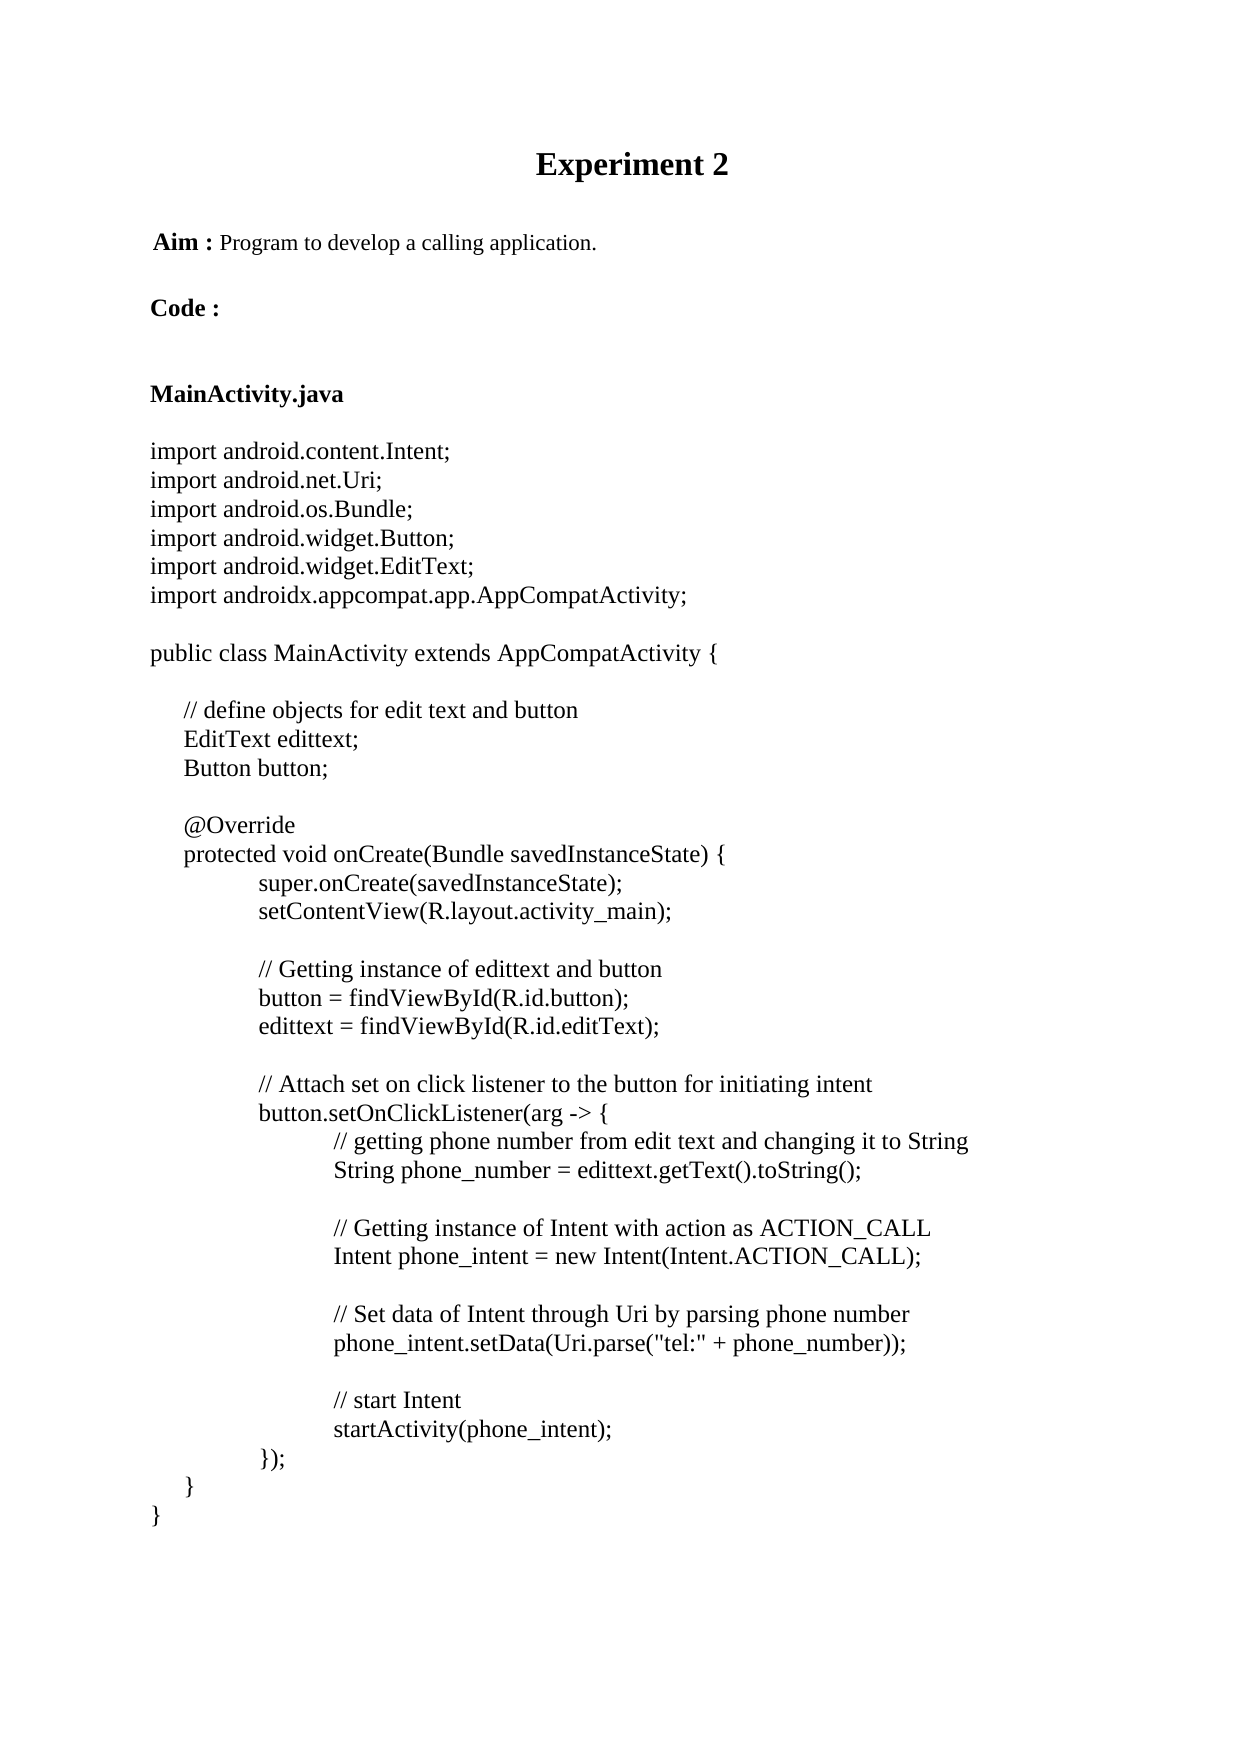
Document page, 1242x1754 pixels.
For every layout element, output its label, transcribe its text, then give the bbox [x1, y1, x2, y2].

text import androidx.appcompat.app.AppCompatActivity; [150, 580, 1114, 609]
text // getting phone number from edit text and changing it to String [150, 1126, 1114, 1155]
text super.onCreate(savedInstanceState); [150, 868, 1114, 896]
text Experiment 2 [108, 144, 1114, 182]
text button.setOnClickListener(arg -> { [150, 1098, 1114, 1126]
text String phone_number = edittext.getText().toString(); [150, 1155, 1114, 1184]
text Aim : Program to develop a calling application. [153, 227, 1112, 255]
text @Override [150, 810, 1114, 839]
text // Getting instance of Intent with action as ACTION_CALL [150, 1213, 1114, 1241]
text Button button; [150, 753, 1114, 781]
text phone_intent.setData(Uri.parse("tel:" + phone_number)); [150, 1328, 1114, 1356]
text import android.os.Bundle; [150, 494, 1114, 523]
text } [150, 1500, 1114, 1529]
text Code : [150, 293, 1114, 321]
text import android.widget.EditText; [150, 551, 1114, 580]
text import android.widget.Button; [150, 523, 1114, 551]
text MainActivity.java [150, 379, 1114, 408]
text // Set data of Intent through Uri by parsing phone number [150, 1299, 1114, 1328]
text edittext = findViewById(R.id.editText); [150, 1011, 1114, 1040]
text import android.content.Intent; [150, 436, 1114, 465]
text Intent phone_intent = new Intent(Intent.ACTION_CALL); [150, 1241, 1114, 1270]
text protected void onCreate(Bundle savedInstanceState) { [150, 839, 1114, 868]
text // Getting instance of edittext and button [150, 954, 1114, 983]
text startActivity(phone_intent); [150, 1414, 1114, 1443]
text }); [150, 1443, 1114, 1471]
text } [150, 1471, 1114, 1500]
text import android.net.Uri; [150, 465, 1114, 494]
text public class MainActivity extends AppCompatActivity { [150, 638, 1114, 666]
text button = findViewById(R.id.button); [150, 983, 1114, 1011]
text // define objects for edit text and button [150, 695, 1114, 724]
text // Attach set on click listener to the button for initiating intent [150, 1069, 1114, 1098]
text setContentView(R.layout.activity_main); [150, 896, 1114, 925]
text EditText edittext; [150, 724, 1114, 753]
text // start Intent [150, 1385, 1114, 1414]
